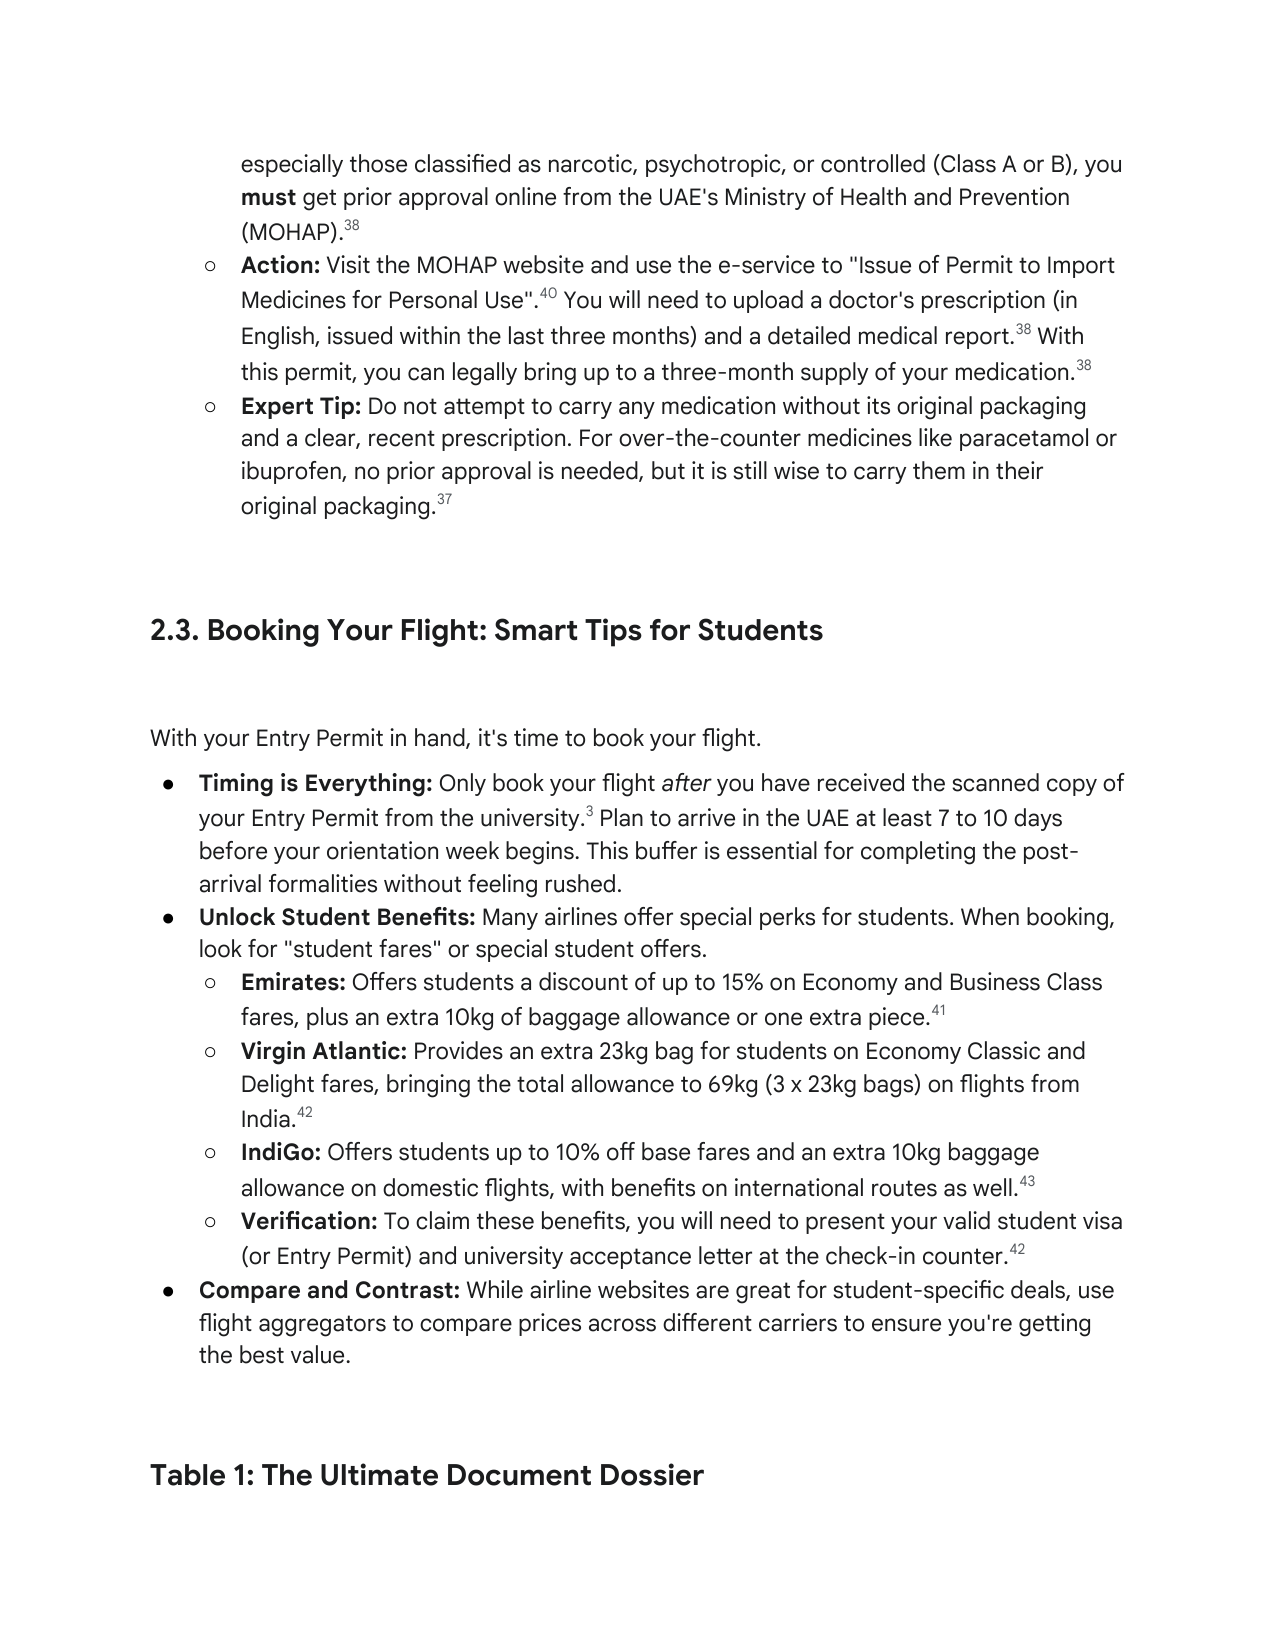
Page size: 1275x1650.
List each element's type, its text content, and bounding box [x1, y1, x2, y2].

subtitle 2.3. Booking Your Flight: Smart Tips for Students [150, 612, 1125, 648]
list Action: Visit the MOHAP website and use the e-service to "Issue of Permit to Import Medicines for Personal Use".40 You will need to upload a doctor's prescription (in English, issued within the last three months) and a detailed medical report.38 With this permit, you can legally bring up to a three-month supply of your medication.38 [203, 252, 1125, 387]
subtitle Table 1: The Ultimate Document Dossier [150, 1457, 1125, 1494]
list IndiGo: Offers students up to 10% off base fares and an extra 10kg baggage allowance on domestic flights, with benefits on international routes as well.43 [203, 1139, 1125, 1203]
text With your Entry Permit in hand, it's time to book your flight. [150, 724, 1125, 752]
list Verification: To claim these benefits, you will need to present your valid student visa (or Entry Permit) and university acceptance letter at the check-in counter.42 [203, 1207, 1125, 1272]
list Expert Tip: Do not attempt to carry any medication without its original packaging and a clear, recent prescription. For over-the-counter medicines like paracetamol or ibuprofen, no prior approval is needed, but it is still wise to carry them in their original packaging.37 [203, 392, 1125, 522]
list Virgin Atlantic: Provides an extra 23kg bag for students on Economy Classic and Delight fares, bringing the total allowance to 69kg (3 x 23kg bags) on flights from India.42 [203, 1037, 1125, 1134]
list Unlock Student Benefits: Many airlines offer special perks for students. When booking, look for "student fares" or special student offers. [161, 903, 1125, 964]
list Emirates: Offers students a discount of up to 15% on Economy and Business Class fares, plus an extra 10kg of baggage allowance or one extra piece.41 [203, 968, 1125, 1033]
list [203, 150, 1125, 247]
list Timing is Everything: Only book your flight after you have received the scanned copy of your Entry Permit from the university.3 Plan to arrive in the UAE at least 7 to 10 days before your orientation week begins. This buffer is essential for completing the post-arrival formalities without feeling rushed. [161, 769, 1125, 899]
list Compare and Contrast: While airline websites are great for student-specific deals, use flight aggregators to compare prices across different carriers to ensure you're getting the best value. [161, 1276, 1125, 1371]
